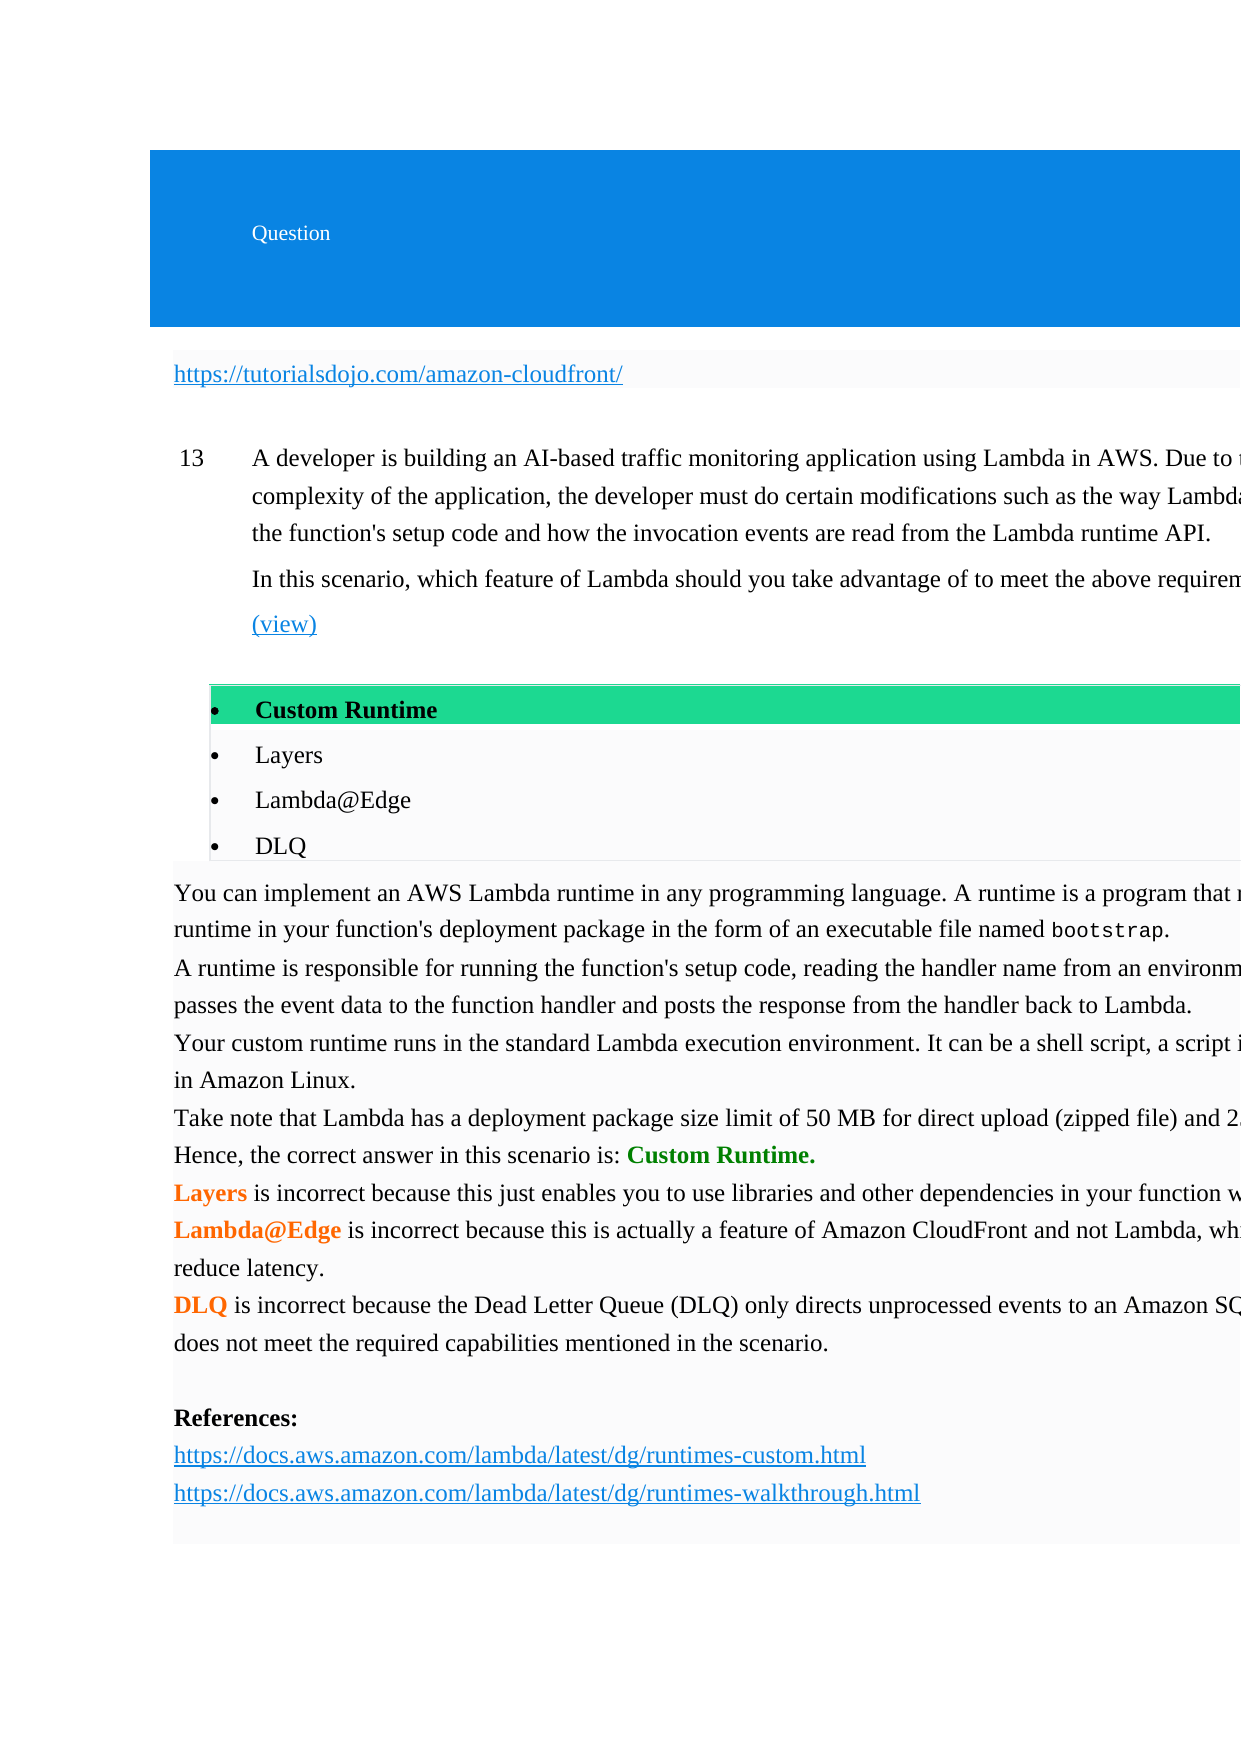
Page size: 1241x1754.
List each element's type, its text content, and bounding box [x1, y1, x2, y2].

table_cell A developer is building an AI-based traffic monitoring application using Lambda in AWS. Due to the complexity of the application, the developer must do certain modifications such as the way Lambda runs the function's setup code and how the invocation events are read from the Lambda runtime API. In this scenario, which feature of Lambda should you take advantage of to meet the above requirement? (view) [228, 411, 1240, 661]
table_header Question [228, 150, 1240, 327]
table_header [150, 150, 228, 327]
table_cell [150, 661, 1240, 1567]
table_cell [150, 327, 1240, 411]
table_cell 13 [150, 411, 228, 661]
